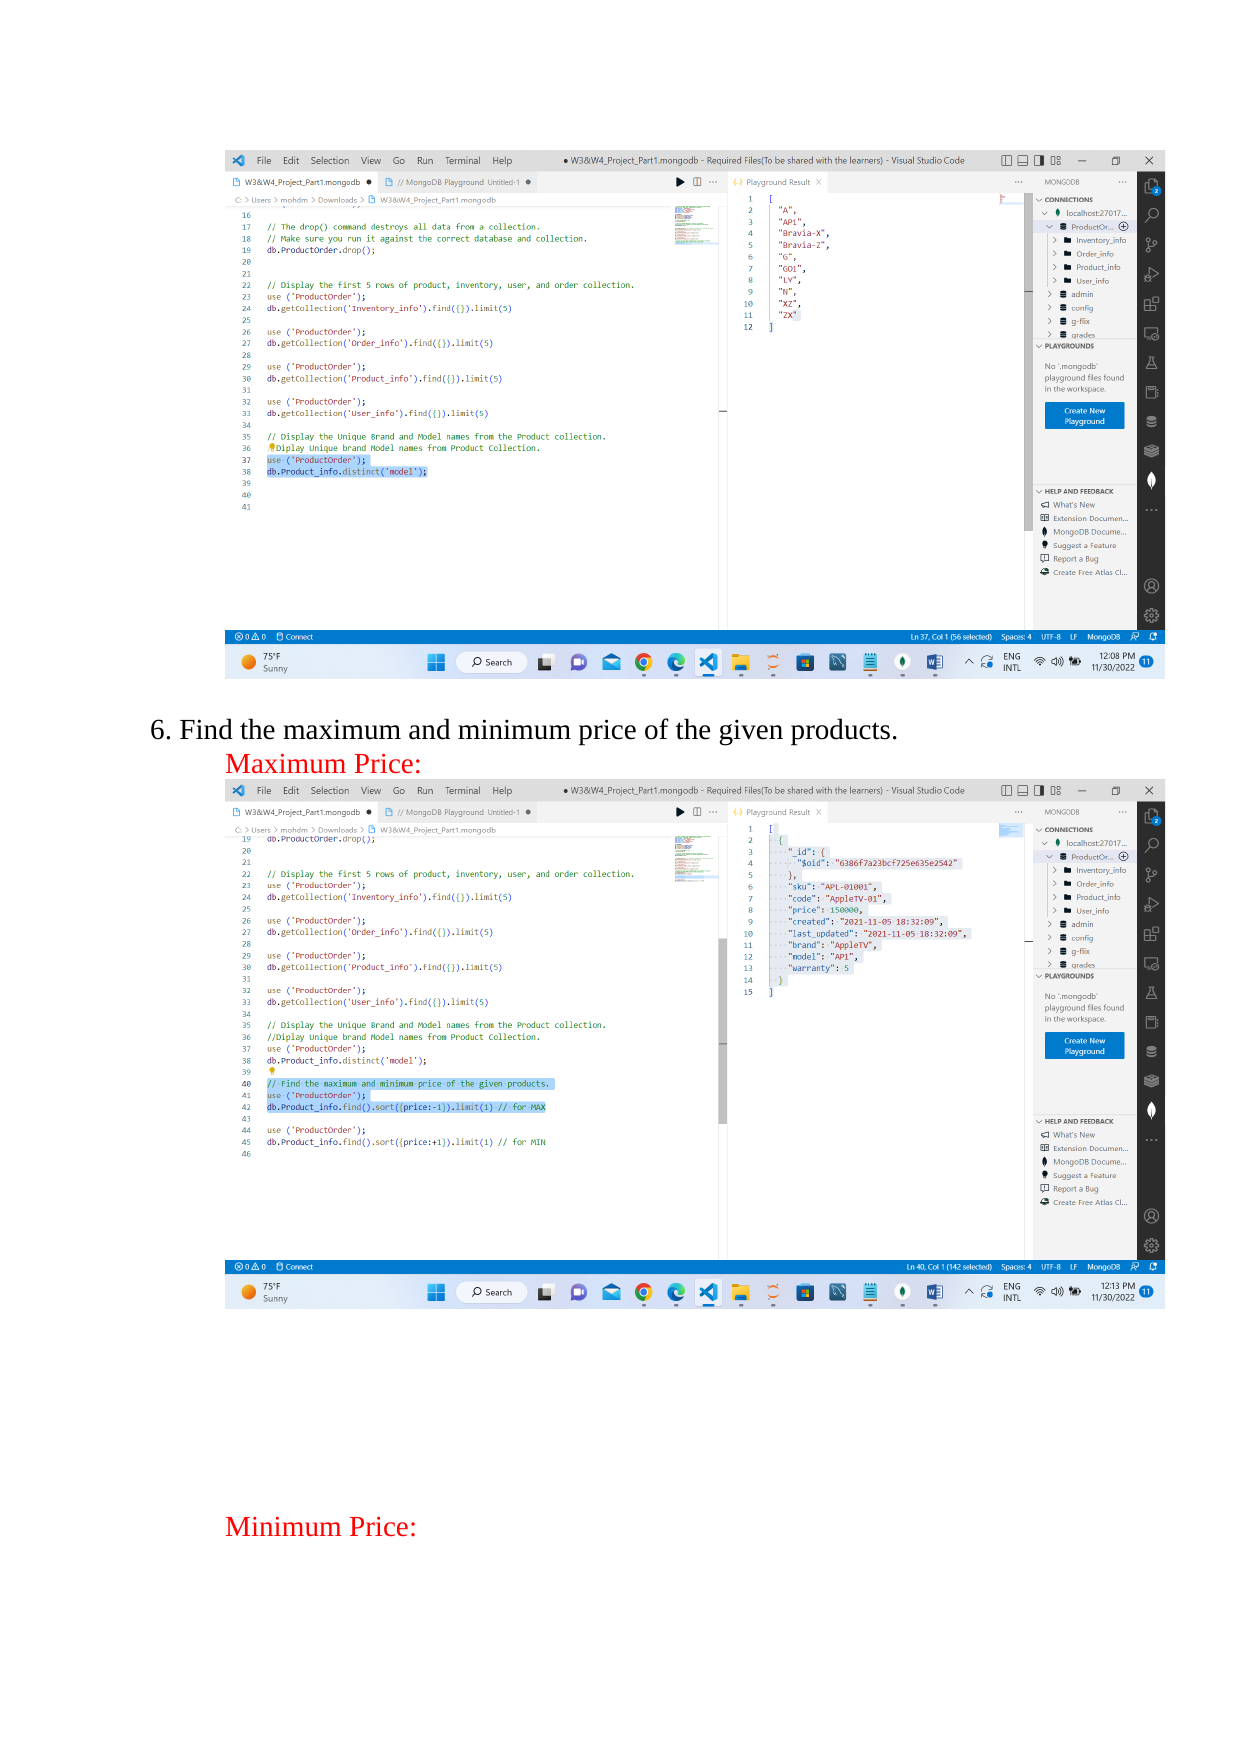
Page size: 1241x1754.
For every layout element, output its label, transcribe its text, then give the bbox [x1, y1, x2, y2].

text 6. Find the maximum and minimum price of the given products. [150, 712, 1090, 746]
list Maximum Price: [225, 746, 1090, 779]
list Minimum Price: [225, 1509, 1090, 1543]
picture [225, 779, 1166, 1309]
picture [225, 150, 1166, 679]
